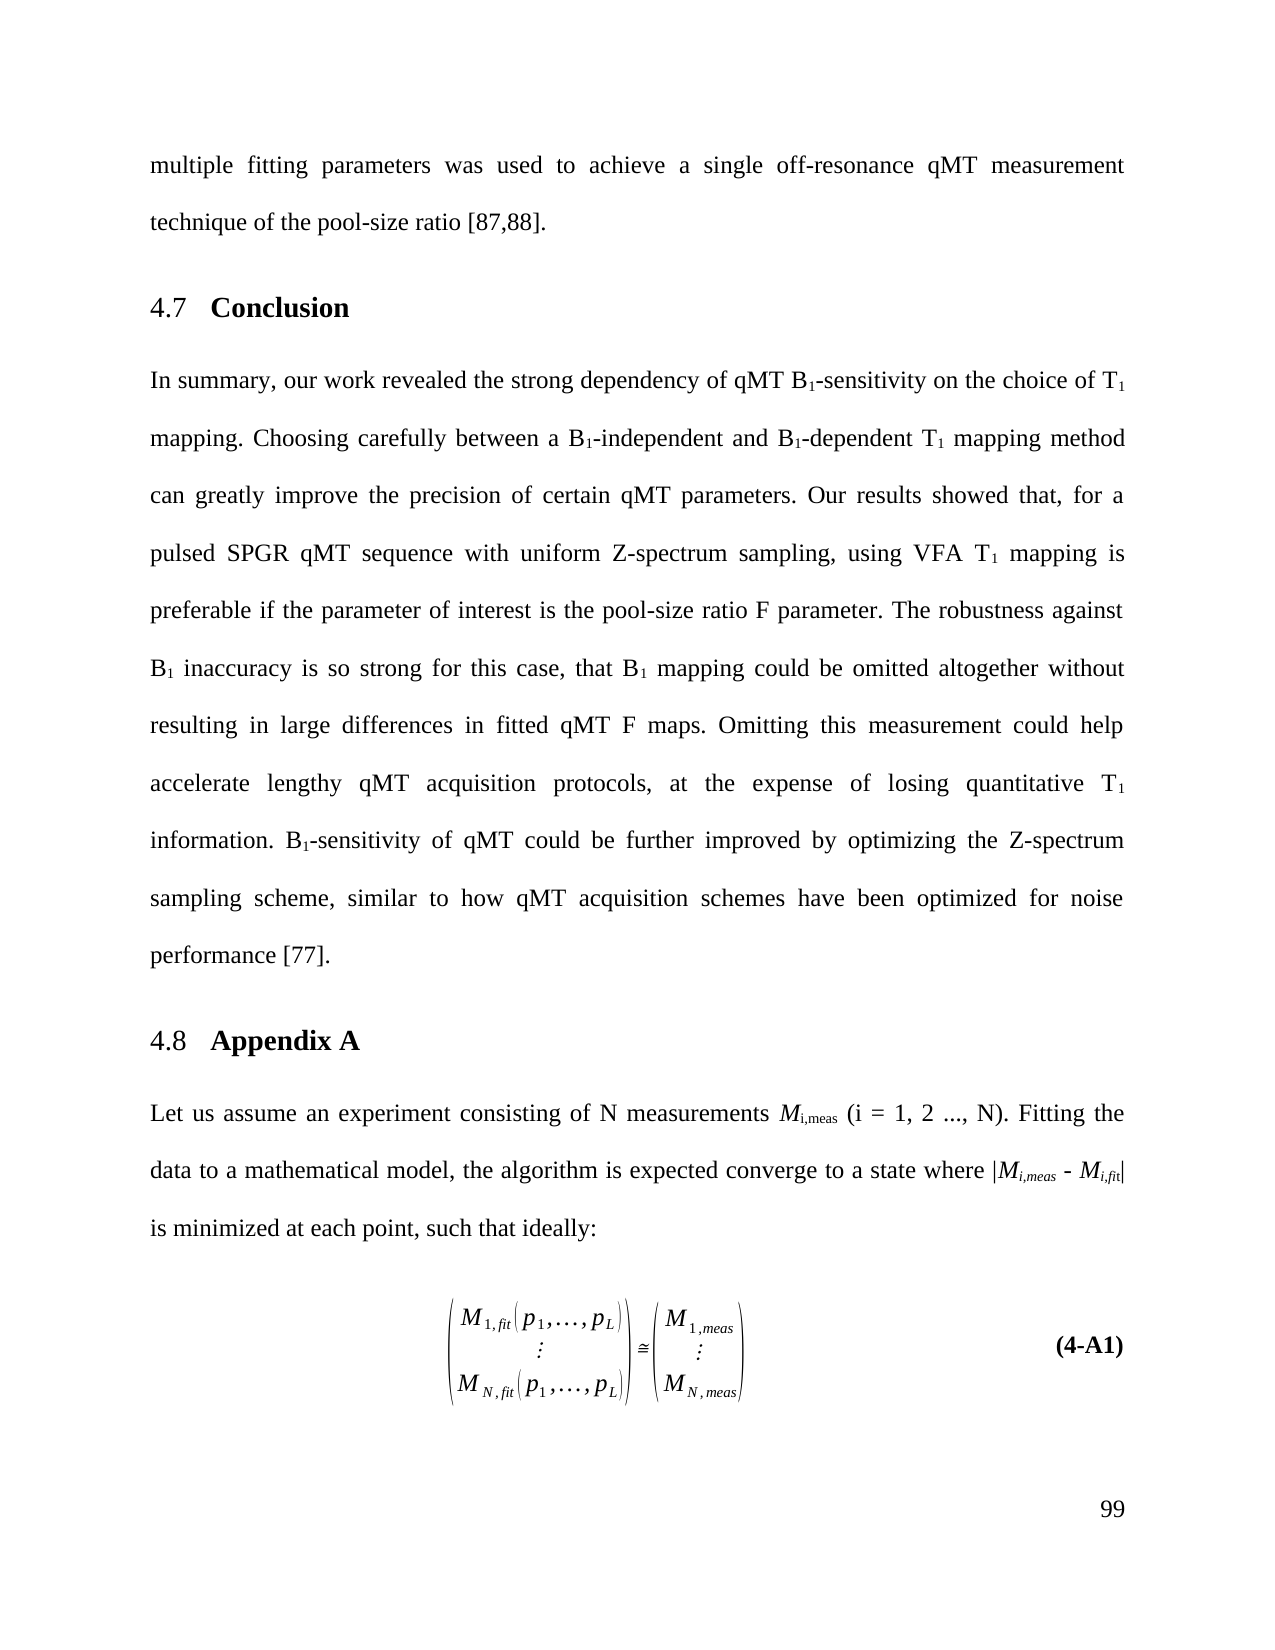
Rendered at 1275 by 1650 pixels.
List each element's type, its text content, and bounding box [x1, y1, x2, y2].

table_header (4-A1) [1043, 1296, 1135, 1461]
text In summary, our work revealed the strong dependency of qMT B1-sensitivity on the choice of T1 mapping. Choosing carefully between a B1-independent and B1-dependent T1 mapping method can greatly improve the precision of certain qMT parameters. Our results showed that, for a pulsed SPGR qMT sequence with uniform Z-spectrum sampling, using VFA T1 mapping is preferable if the parameter of interest is the pool-size ratio F parameter. The robustness against B1 inaccuracy is so strong for this case, that B1 mapping could be omitted altogether without resulting in large differences in fitted qMT F maps. Omitting this measurement could help accelerate lengthy qMT acquisition protocols, at the expense of losing quantitative T1 information. B1-sensitivity of qMT could be further improved by optimizing the Z-spectrum sampling scheme, similar to how qMT acquisition schemes have been optimized for noise performance [77]. [150, 365, 1125, 969]
table_header [150, 1296, 1043, 1461]
text Let us assume an experiment consisting of N measurements Mi,meas (i = 1, 2 ..., N). Fitting the data to a mathematical model, the algorithm is expected converge to a state where |Mi,meas - Mi,fit| is minimized at each point, such that ideally: [150, 1098, 1125, 1242]
subtitle Appendix A [150, 1023, 1125, 1056]
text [150, 150, 1125, 236]
subtitle Conclusion [150, 290, 1125, 323]
